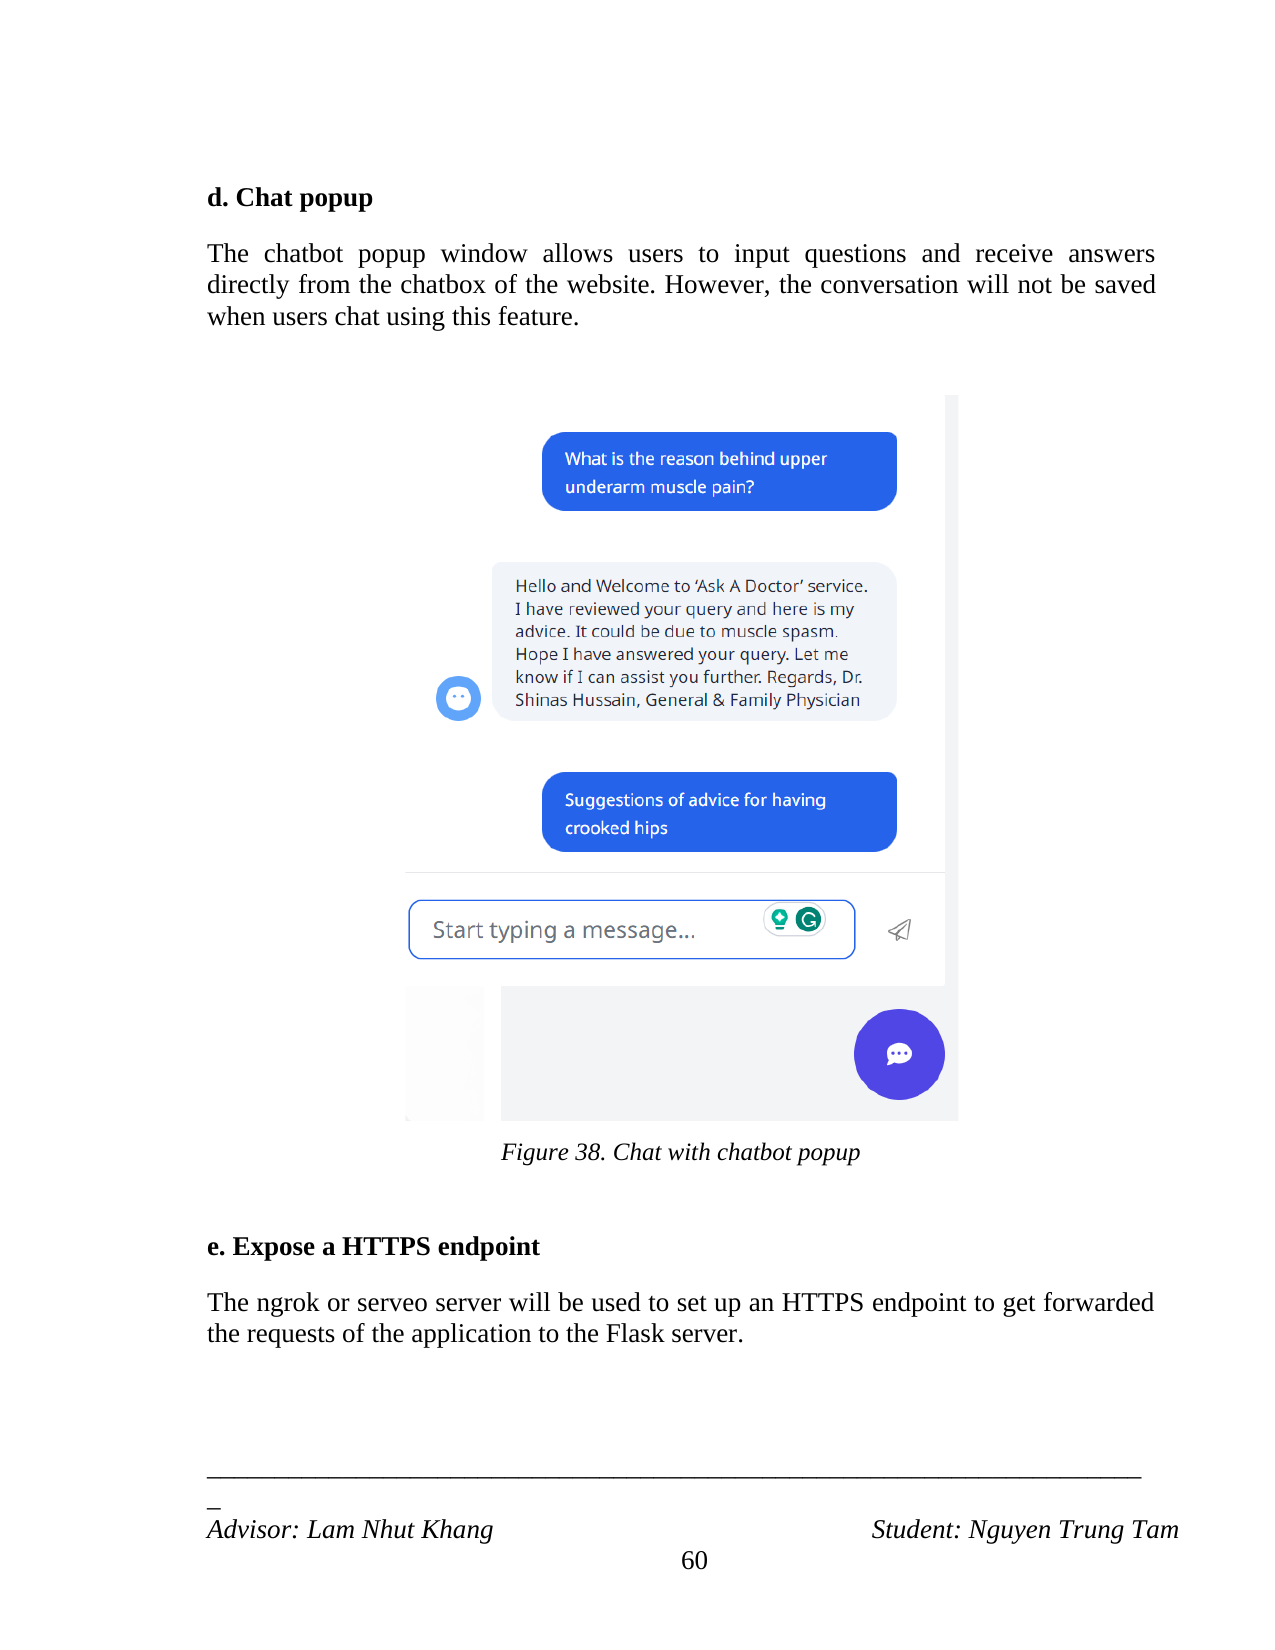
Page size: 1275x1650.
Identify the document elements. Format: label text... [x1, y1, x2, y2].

picture [405, 395, 959, 1121]
text The chatbot popup window allows users to input questions and receive answers directly from the chatbox of the website. However, the conversation will not be saved when users chat using this feature. [207, 237, 1157, 331]
subtitle Expose a HTTPS endpoint [207, 1230, 1157, 1261]
text The ngrok or serveo server will be used to set up an HTTPS endpoint to get forwarded the requests of the application to the Flask server. [207, 1286, 1157, 1349]
subtitle Chat popup [207, 181, 1157, 212]
